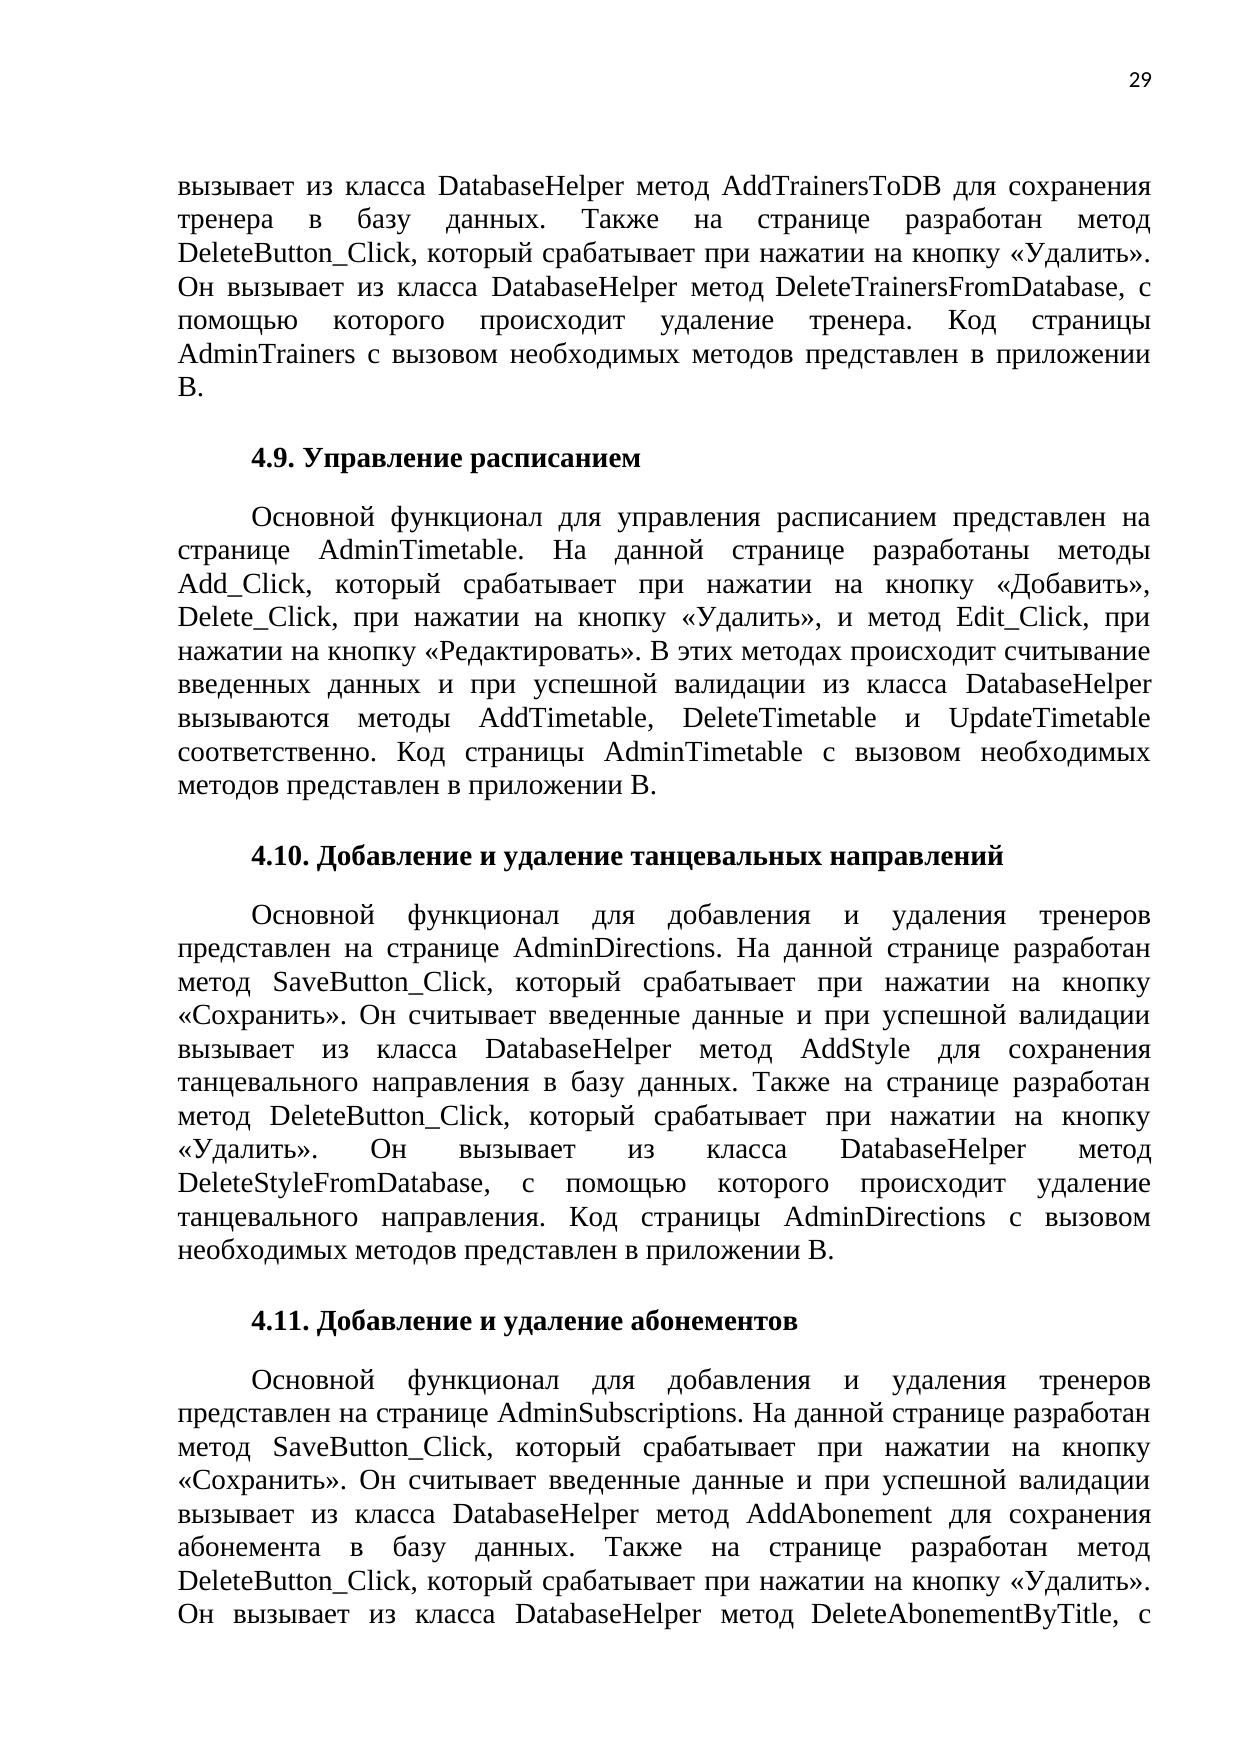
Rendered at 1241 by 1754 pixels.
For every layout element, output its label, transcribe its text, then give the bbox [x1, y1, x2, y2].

subtitle 4.9. Управление расписанием [177, 440, 1152, 474]
text Основной функционал для добавления и удаления тренеров представлен на странице AdminDirections. На данной странице разработан метод SaveButton_Click, который срабатывает при нажатии на кнопку «Сохранить». Он считывает введенные данные и при успешной валидации вызывает из класса DatabaseHelper метод AddStyle для сохранения танцевального направления в базу данных. Также на странице разработан метод DeleteButton_Click, который срабатывает при нажатии на кнопку «Удалить». Он вызывает из класса DatabaseHelper метод DeleteStyleFromDatabase, с помощью которого происходит удаление танцевального направления. Код страницы AdminDirections с вызовом необходимых методов представлен в приложении В. [177, 897, 1152, 1266]
subtitle 4.10. Добавление и удаление танцевальных направлений [177, 838, 1152, 872]
subtitle 4.11. Добавление и удаление абонементов [177, 1303, 1152, 1337]
text Основной функционал для управления расписанием представлен на странице AdminTimetable. На данной странице разработаны методы Add_Click, который срабатывает при нажатии на кнопку «Добавить», Delete_Click, при нажатии на кнопку «Удалить», и метод Edit_Click, при нажатии на кнопку «Редактировать». В этих методах происходит считывание введенных данных и при успешной валидации из класса DatabaseHelper вызываются методы AddTimetable, DeleteTimetable и UpdateTimetable соответственно. Код страницы AdminTimetable с вызовом необходимых методов представлен в приложении В. [177, 499, 1152, 801]
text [177, 1362, 1152, 1630]
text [177, 168, 1152, 403]
